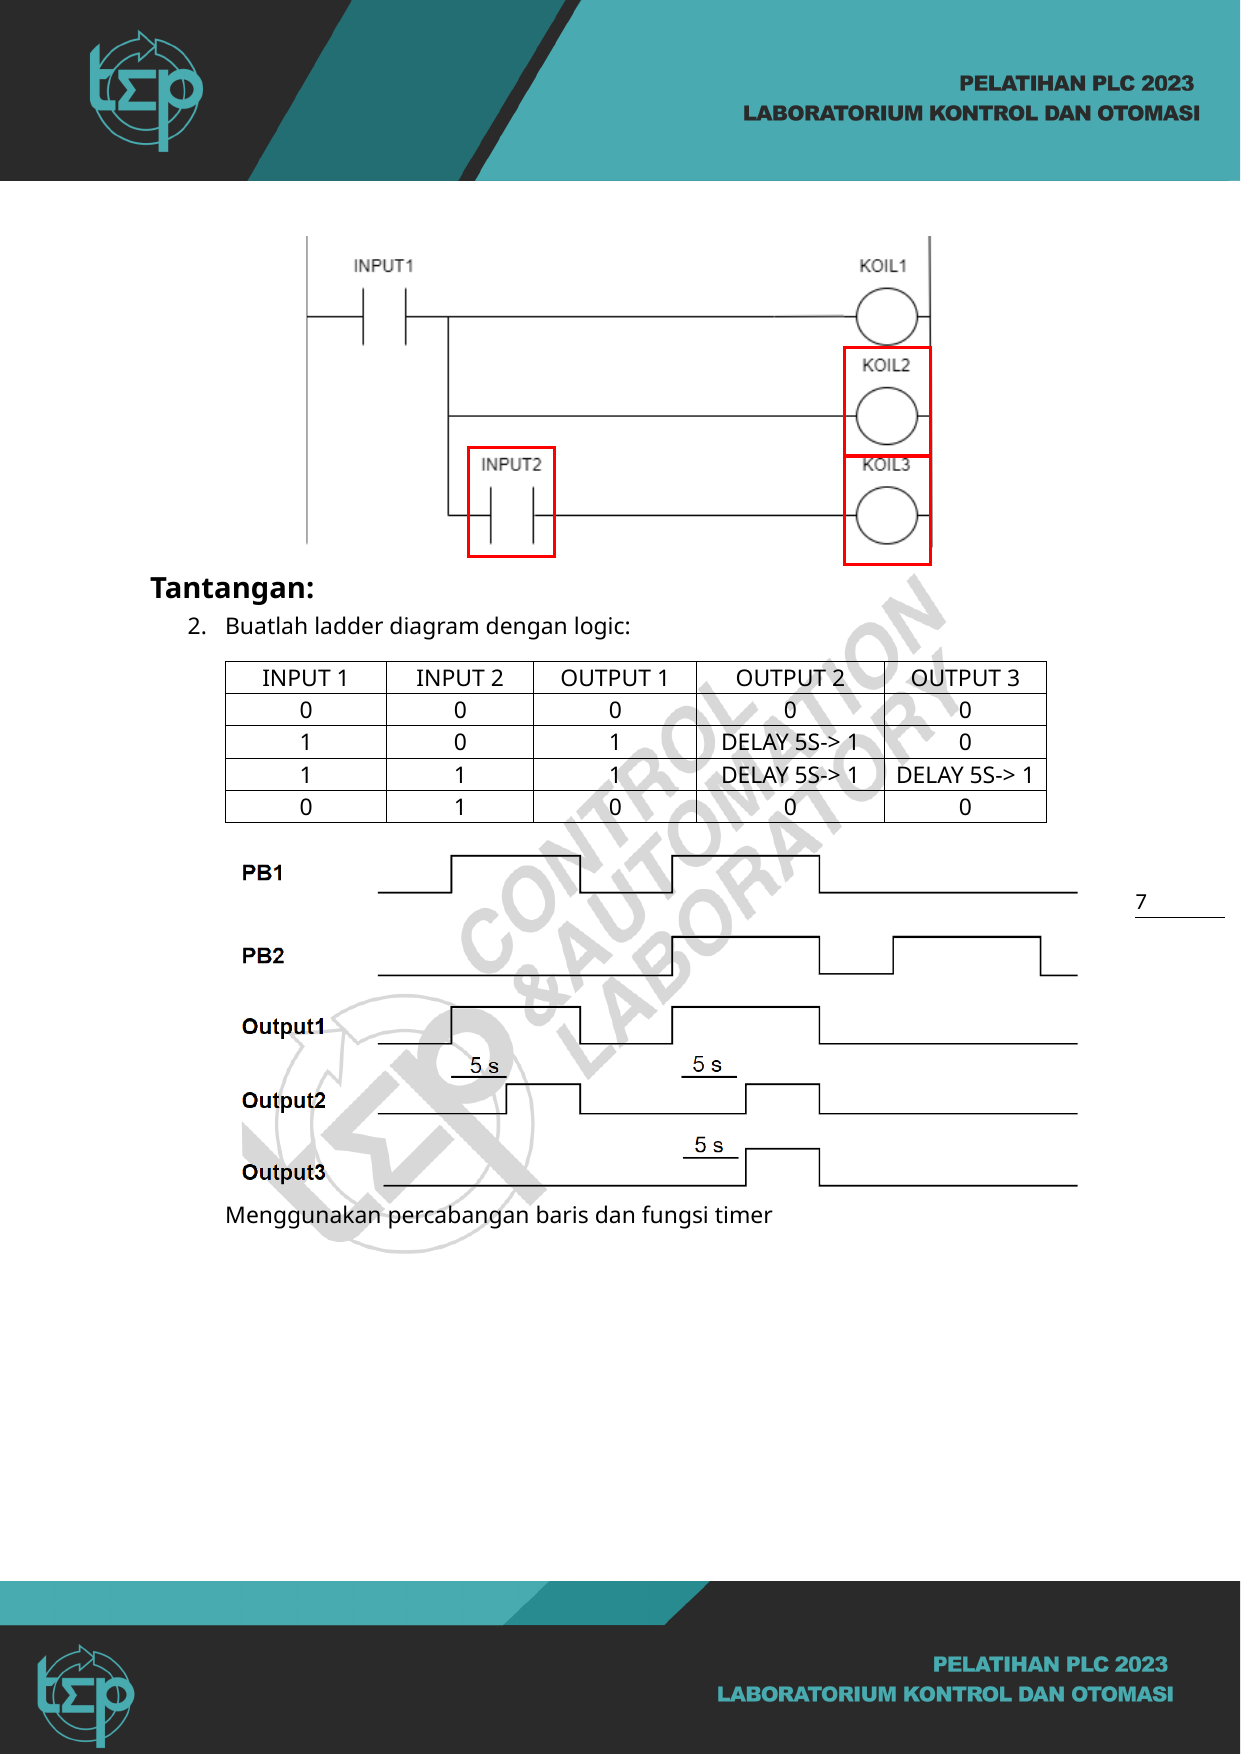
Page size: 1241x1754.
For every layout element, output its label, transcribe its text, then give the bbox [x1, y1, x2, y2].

table_cell 0 [387, 726, 533, 757]
list Buatlah ladder diagram dengan logic: [187, 610, 1090, 641]
table_cell 0 [387, 694, 533, 725]
table_cell 0 [885, 791, 1046, 822]
table_cell DELAY 5S-> 1 [697, 726, 884, 757]
picture [470, 449, 553, 549]
picture [846, 458, 929, 549]
table_cell DELAY 5S-> 1 [697, 759, 884, 790]
table_cell 0 [534, 694, 696, 725]
table_cell 1 [534, 726, 696, 757]
table_cell 0 [697, 694, 884, 725]
picture [0, 1581, 1241, 1754]
table_cell 0 [534, 791, 696, 822]
picture [306, 236, 934, 549]
picture [237, 823, 1078, 1197]
table_cell 1 [387, 759, 533, 790]
table_header OUTPUT 2 [697, 662, 884, 693]
table_cell 1 [534, 759, 696, 790]
table_cell DELAY 5S-> 1 [885, 759, 1046, 790]
table_cell 1 [226, 726, 386, 757]
table_cell 0 [885, 726, 1046, 757]
table_cell 0 [697, 791, 884, 822]
table_header INPUT 2 [387, 662, 533, 693]
table_header OUTPUT 3 [885, 662, 1046, 693]
picture [0, 0, 1241, 181]
table_cell 0 [226, 694, 386, 725]
table_header INPUT 1 [226, 662, 386, 693]
list Menggunakan percabangan baris dan fungsi timer [225, 1198, 1090, 1230]
text Tantangan: [150, 567, 1090, 607]
table_cell 0 [226, 791, 386, 822]
table_cell 0 [885, 694, 1046, 725]
table_header OUTPUT 1 [534, 662, 696, 693]
table_cell 1 [387, 791, 533, 822]
picture [846, 349, 929, 454]
table_cell 1 [226, 759, 386, 790]
